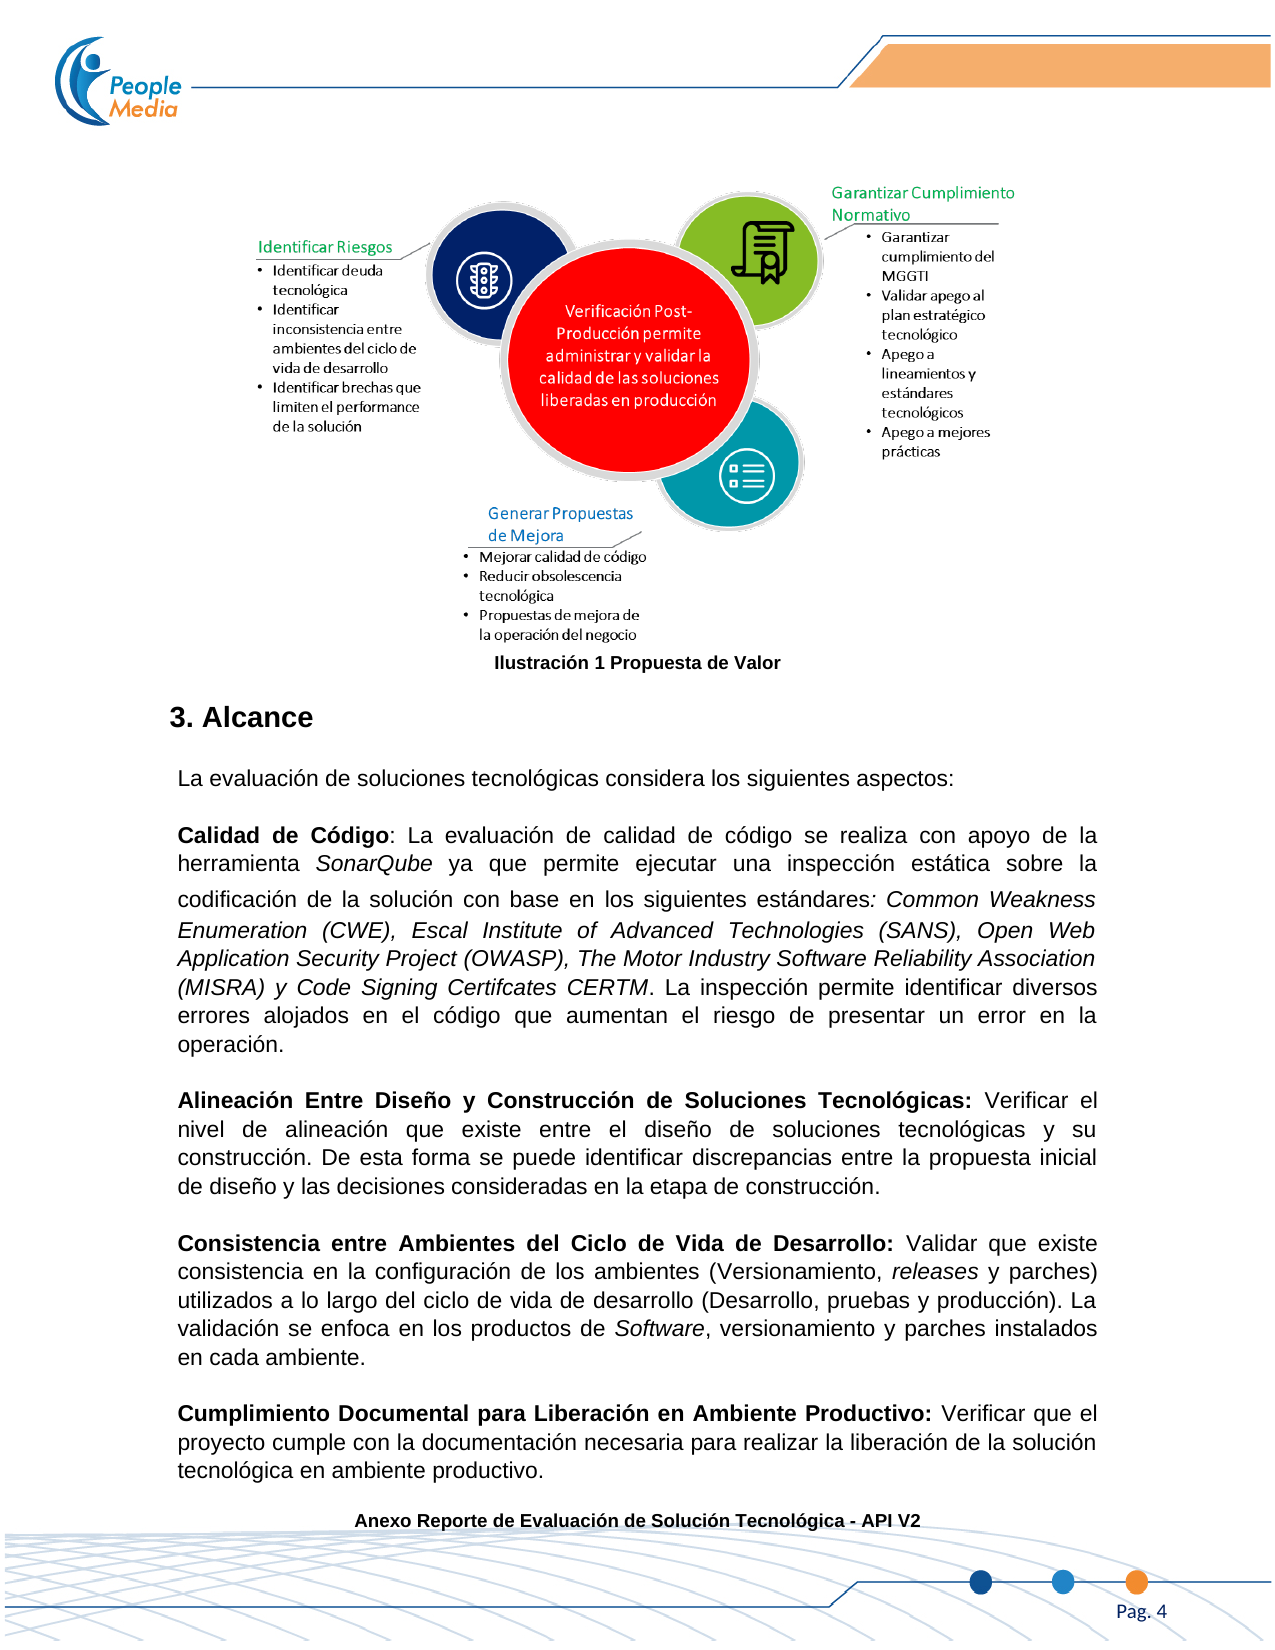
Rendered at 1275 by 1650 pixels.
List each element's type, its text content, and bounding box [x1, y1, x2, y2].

text Cumplimiento Documental para Liberación en Ambiente Productivo: Verificar que el proyecto cumple con la documentación necesaria para realizar la liberación de la solución tecnológica en ambiente productivo. [177, 1400, 1098, 1483]
text Consistencia entre Ambientes del Ciclo de Vida de Desarrollo: Validar que existe consistencia en la configuración de los ambientes (Versionamiento, releases y parches) utilizados a lo largo del ciclo de vida de desarrollo (Desarrollo, pruebas y producción). La validación se enfoca en los productos de Software, versionamiento y parches instalados en cada ambiente. [177, 1230, 1098, 1370]
picture [246, 175, 1029, 653]
text La evaluación de soluciones tecnológicas considera los siguientes aspectos: [177, 765, 1098, 791]
text Alineación Entre Diseño y Construcción de Soluciones Tecnológicas: Verificar el nivel de alineación que existe entre el diseño de soluciones tecnológicas y su construcción. De esta forma se puede identificar discrepancias entre la propuesta inicial de diseño y las decisiones consideradas en la etapa de construcción. [177, 1087, 1098, 1199]
picture [4, 1507, 1272, 1641]
picture [34, 14, 1271, 135]
text Calidad de Código: La evaluación de calidad de código se realiza con apoyo de la herramienta SonarQube ya que permite ejecutar una inspección estática sobre la codificación de la solución con base en los siguientes estándares: Common Weakness Enumeration (CWE), Escal Institute of Advanced Technologies (SANS), Open Web Application Security Project (OWASP), The Motor Industry Software Reliability Association (MISRA) y Code Signing Certifcates CERTM. La inspección permite identificar diversos errores alojados en el código que aumentan el riesgo de presentar un error en la operación. [177, 822, 1098, 1057]
text Alcance [169, 700, 1098, 734]
